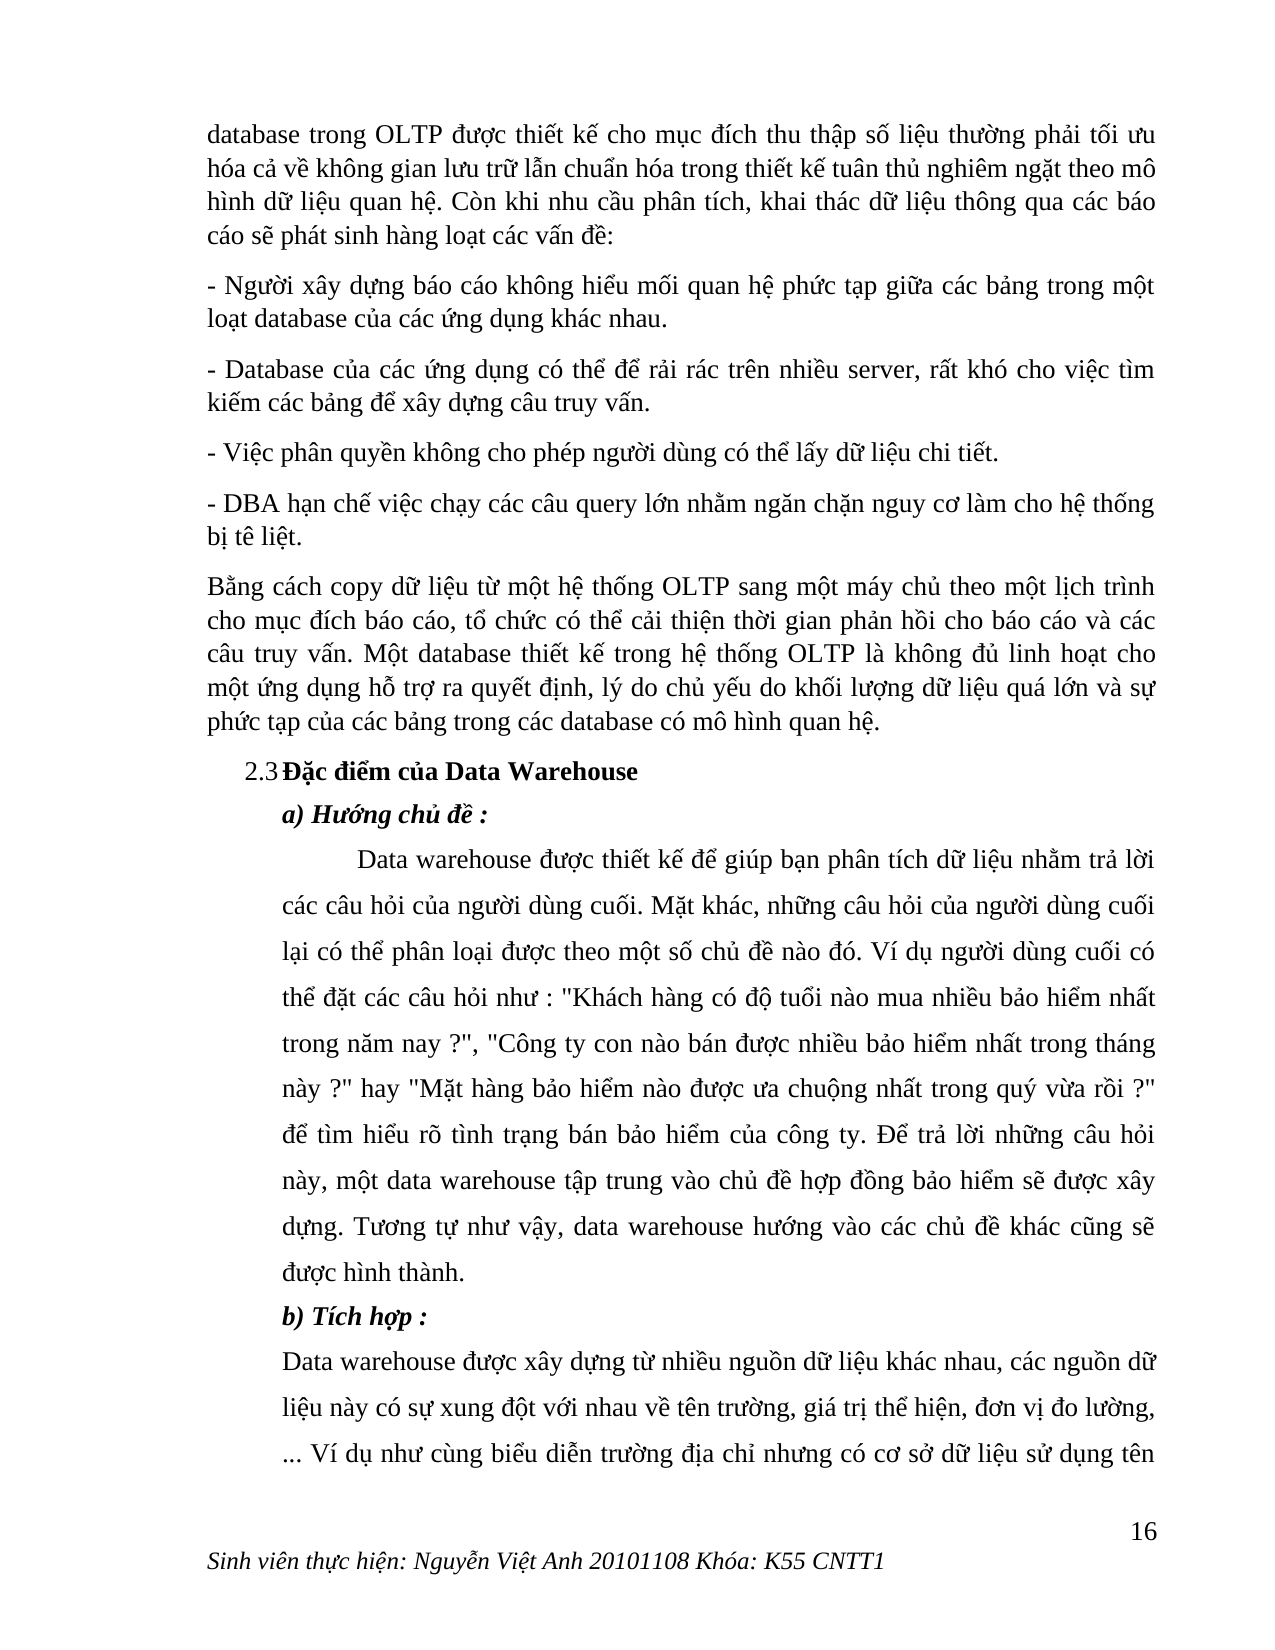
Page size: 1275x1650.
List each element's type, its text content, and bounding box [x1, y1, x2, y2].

list a) Hướng chủ đề : [282, 788, 1157, 832]
list Data warehouse được thiết kế để giúp bạn phân tích dữ liệu nhằm trả lời các câu hỏi của người dùng cuối. Mặt khác, những câu hỏi của người dùng cuối lại có thể phân loại được theo một số chủ đề nào đó. Ví dụ người dùng cuối có thể đặt các câu hỏi như : "Khách hàng có độ tuổi nào mua nhiều bảo hiểm nhất trong năm nay ?", "Công ty con nào bán được nhiều bảo hiểm nhất trong tháng này ?" hay "Mặt hàng bảo hiểm nào được ưa chuộng nhất trong quý vừa rồi ?" để tìm hiểu rõ tình trạng bán bảo hiểm của công ty. Để trả lời những câu hỏi này, một data warehouse tập trung vào chủ đề hợp đồng bảo hiểm sẽ được xây dựng. Tương tự như vậy, data warehouse hướng vào các chủ đề khác cũng sẽ được hình thành. [282, 832, 1157, 1290]
text - DBA hạn chế việc chạy các câu query lớn nhằm ngăn chặn nguy cơ làm cho hệ thống bị tê liệt. [207, 487, 1157, 551]
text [207, 118, 1157, 250]
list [282, 1334, 1157, 1472]
list Đặc điểm của Data Warehouse [244, 755, 1157, 786]
text Bằng cách copy dữ liệu từ một hệ thống OLTP sang một máy chủ theo một lịch trình cho mục đích báo cáo, tổ chức có thể cải thiện thời gian phản hồi cho báo cáo và các câu truy vấn. Một database thiết kế trong hệ thống OLTP là không đủ linh hoạt cho một ứng dụng hỗ trợ ra quyết định, lý do chủ yếu do khối lượng dữ liệu quá lớn và sự phức tạp của các bảng trong các database có mô hình quan hệ. [207, 570, 1157, 736]
list b) Tích hợp : [282, 1290, 1157, 1334]
text - Database của các ứng dụng có thể để rải rác trên nhiều server, rất khó cho việc tìm kiếm các bảng để xây dựng câu truy vấn. [207, 353, 1157, 417]
text - Người xây dựng báo cáo không hiểu mối quan hệ phức tạp giữa các bảng trong một loạt database của các ứng dụng khác nhau. [207, 269, 1157, 334]
text - Việc phân quyền không cho phép người dùng có thể lấy dữ liệu chi tiết. [207, 436, 1157, 468]
